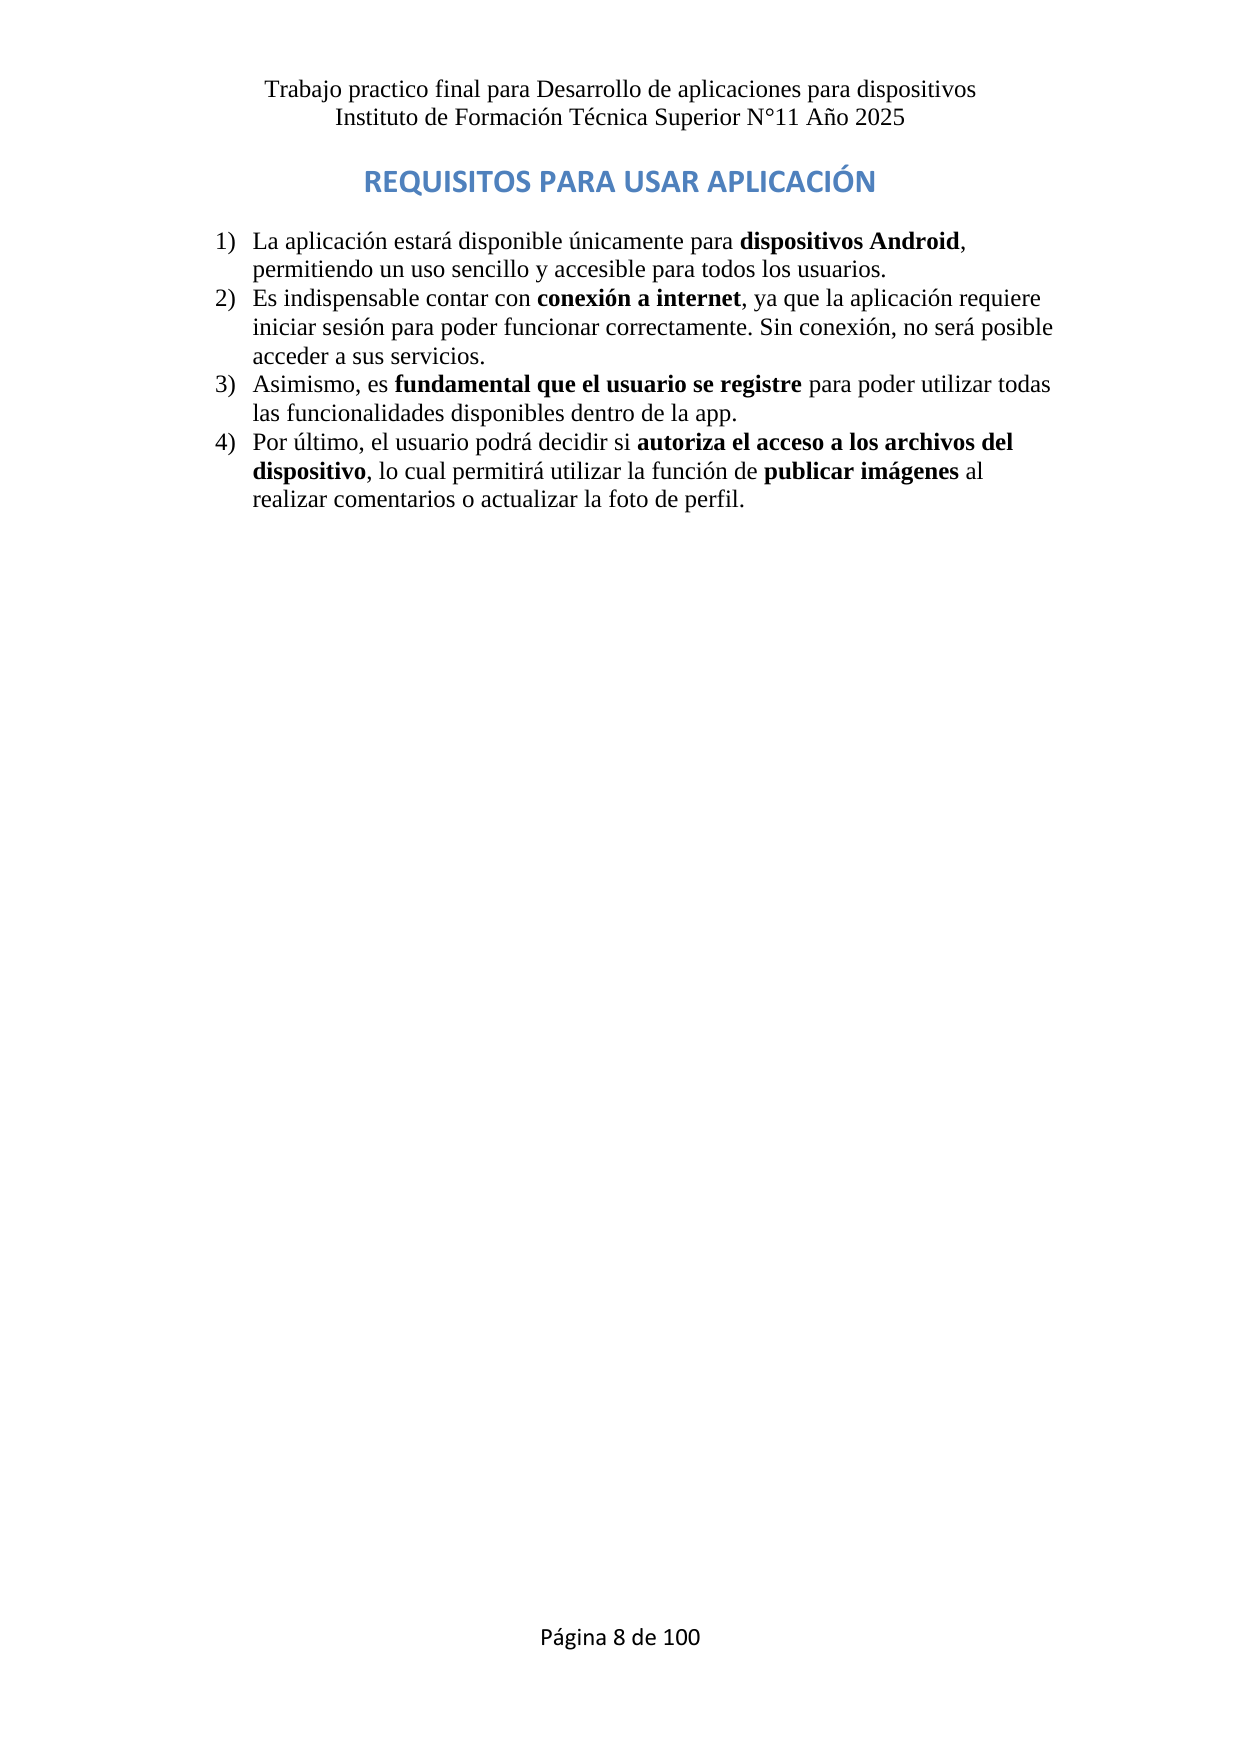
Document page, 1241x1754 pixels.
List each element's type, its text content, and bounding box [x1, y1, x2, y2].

list Por último, el usuario podrá decidir si autoriza el acceso a los archivos del dispositivo, lo cual permitirá utilizar la función de publicar imágenes al realizar comentarios o actualizar la foto de perfil. [215, 427, 1063, 513]
subtitle REQUISITOS PARA USAR APLICACIÓN [177, 160, 1063, 201]
list Asimismo, es fundamental que el usuario se registre para poder utilizar todas las funcionalidades disponibles dentro de la app. [215, 369, 1063, 427]
list La aplicación estará disponible únicamente para dispositivos Android, permitiendo un uso sencillo y accesible para todos los usuarios. [215, 226, 1063, 283]
list Es indispensable contar con conexión a internet, ya que la aplicación requiere iniciar sesión para poder funcionar correctamente. Sin conexión, no será posible acceder a sus servicios. [215, 283, 1063, 369]
